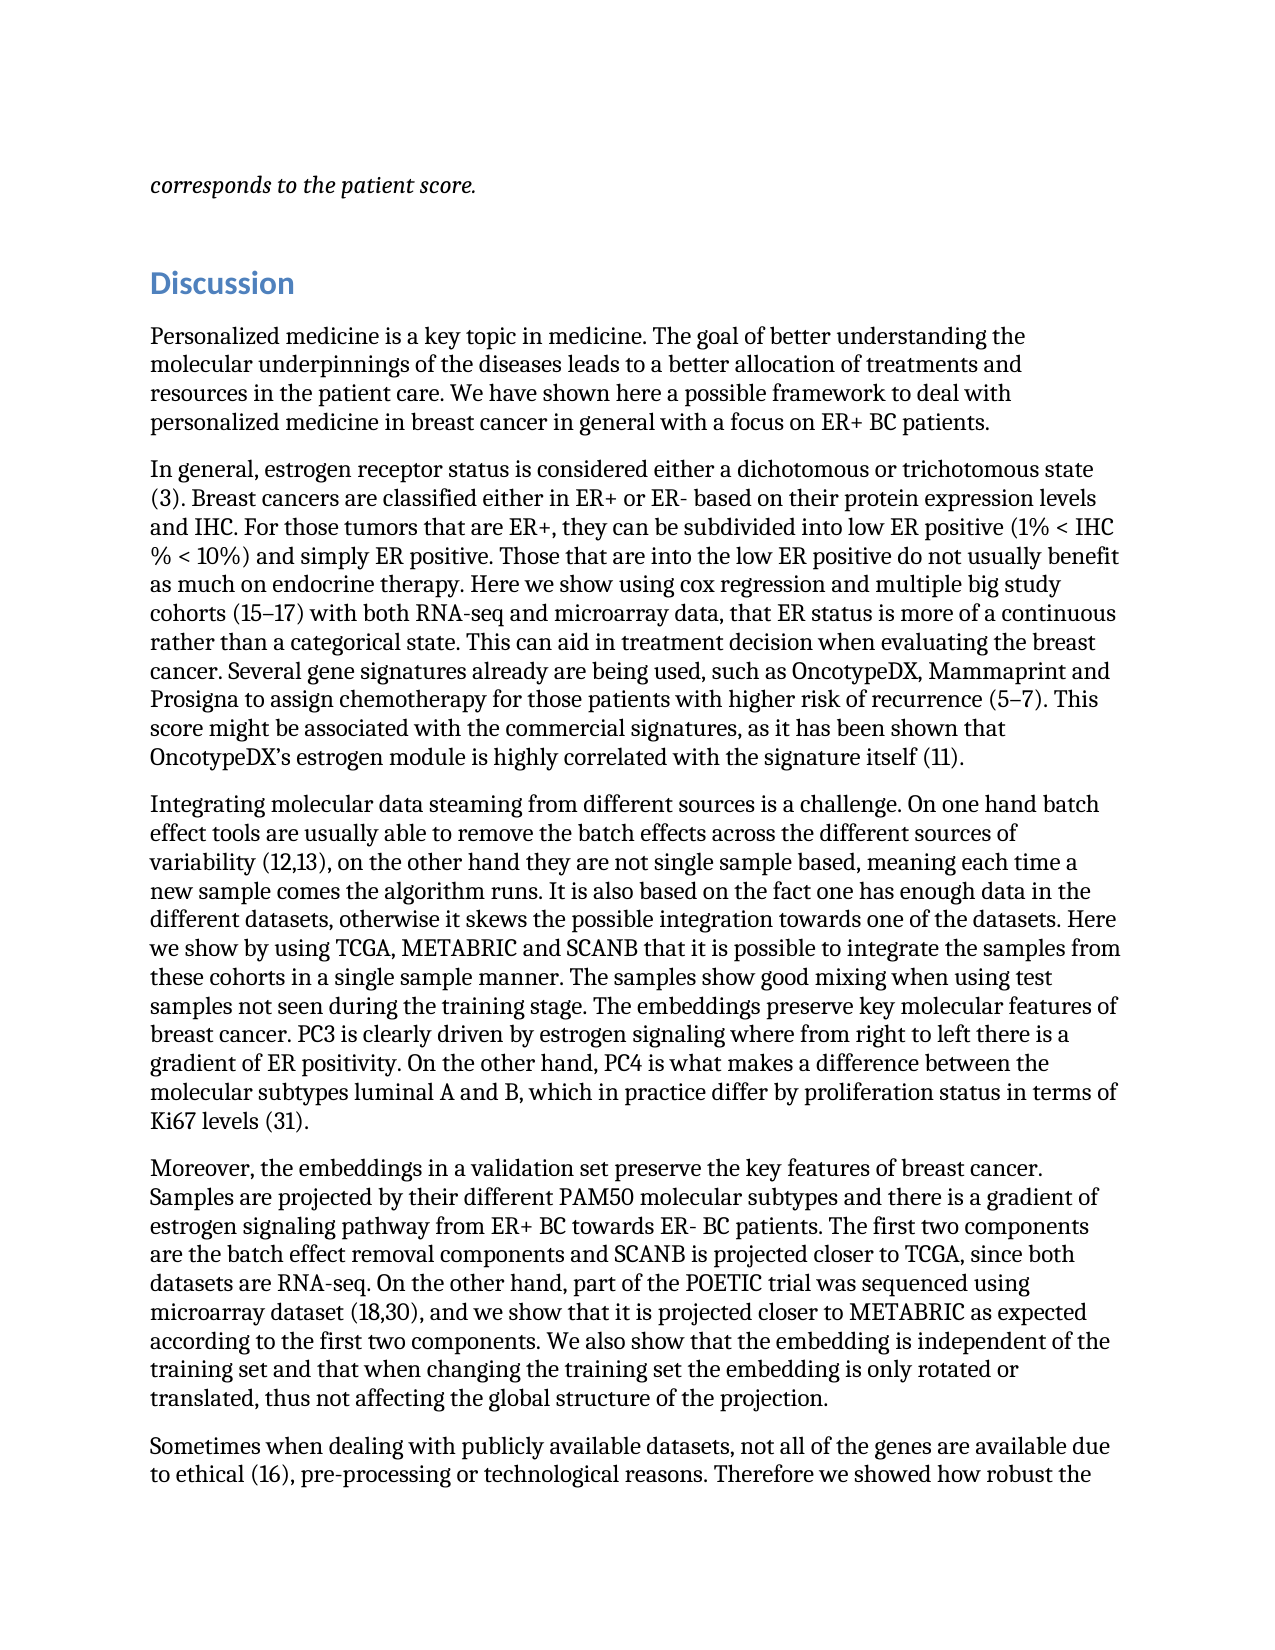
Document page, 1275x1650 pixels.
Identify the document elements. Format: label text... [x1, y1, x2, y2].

text Moreover, the embeddings in a validation set preserve the key features of breast cancer. Samples are projected by their different PAM50 molecular subtypes and there is a gradient of estrogen signaling pathway from ER+ BC towards ER- BC patients. The first two components are the batch effect removal components and SCANB is projected closer to TCGA, since both datasets are RNA-seq. On the other hand, part of the POETIC trial was sequenced using microarray dataset (18,30), and we show that it is projected closer to METABRIC as expected according to the first two components. We also show that the embedding is independent of the training set and that when changing the training set the embedding is only rotated or translated, thus not affecting the global structure of the projection. [150, 1154, 1125, 1413]
text Integrating molecular data steaming from different sources is a challenge. On one hand batch effect tools are usually able to remove the batch effects across the different sources of variability (12,13), on the other hand they are not single sample based, meaning each time a new sample comes the algorithm runs. It is also based on the fact one has enough data in the different datasets, otherwise it skews the possible integration towards one of the datasets. Here we show by using TCGA, METABRIC and SCANB that it is possible to integrate the samples from these cohorts in a single sample manner. The samples show good mixing when using test samples not seen during the training stage. The embeddings preserve key molecular features of breast cancer. PC3 is clearly driven by estrogen signaling where from right to left there is a gradient of ER positivity. On the other hand, PC4 is what makes a difference between the molecular subtypes luminal A and B, which in practice differ by proliferation status in terms of Ki67 levels (31). [150, 790, 1125, 1135]
text Personalized medicine is a key topic in medicine. The goal of better understanding the molecular underpinnings of the diseases leads to a better allocation of treatments and resources in the patient care. We have shown here a possible framework to deal with personalized medicine in breast cancer in general with a focus on ER+ BC patients. [150, 322, 1125, 437]
text In general, estrogen receptor status is considered either a dichotomous or trichotomous state (3). Breast cancers are classified either in ER+ or ER- based on their protein expression levels and IHC. For those tumors that are ER+, they can be subdivided into low ER positive (1% < IHC% < 10%) and simply ER positive. Those that are into the low ER positive do not usually benefit as much on endocrine therapy. Here we show using cox regression and multiple big study cohorts (15–17) with both RNA-seq and microarray data, that ER status is more of a continuous rather than a categorical state. This can aid in treatment decision when evaluating the breast cancer. Several gene signatures already are being used, such as OncotypeDX, Mammaprint and Prosigna to assign chemotherapy for those patients with higher risk of recurrence (5–7). This score might be associated with the commercial signatures, as it has been shown that OncotypeDX’s estrogen module is highly correlated with the signature itself (11). [150, 455, 1125, 772]
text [150, 1432, 1125, 1489]
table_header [139, 150, 1114, 212]
subtitle Discussion [150, 262, 1125, 303]
